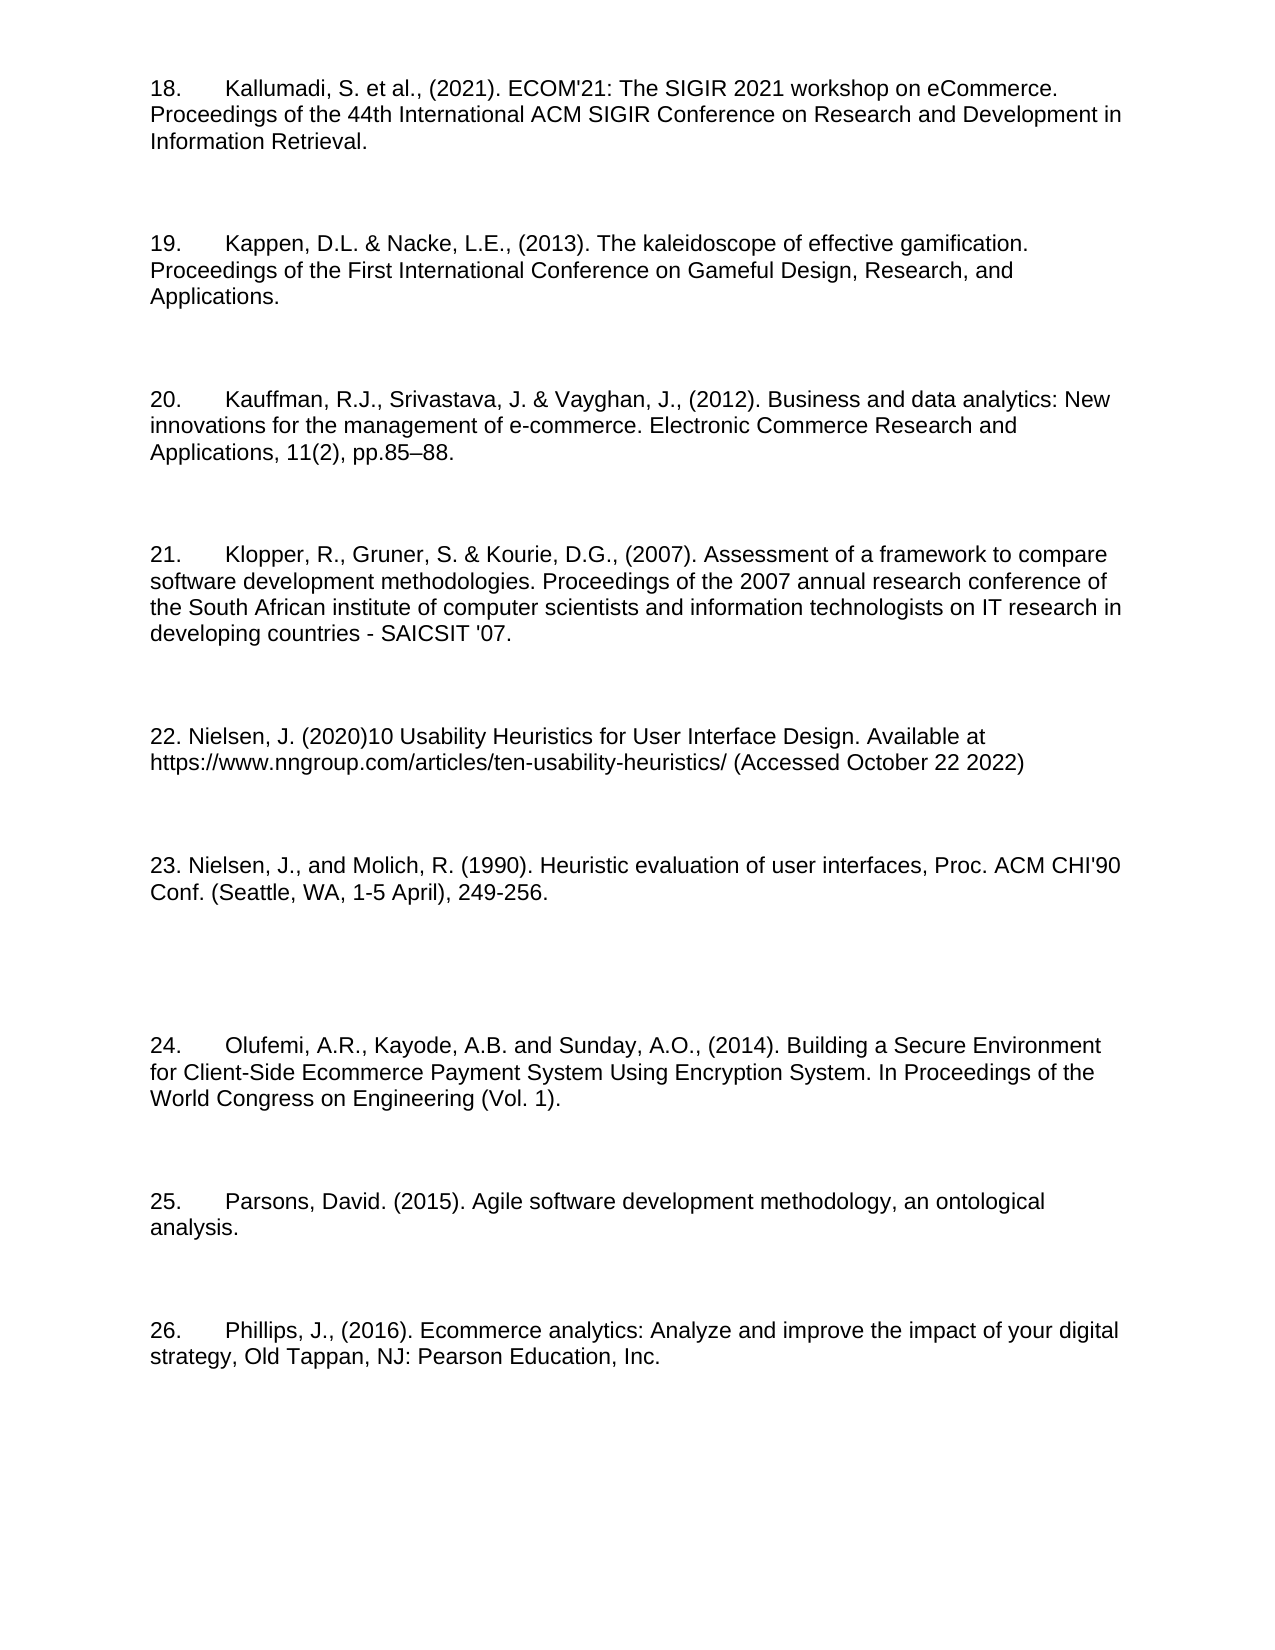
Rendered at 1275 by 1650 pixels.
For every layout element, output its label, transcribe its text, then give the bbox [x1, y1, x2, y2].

text 19. Kappen, D.L. & Nacke, L.E., (2013). The kaleidoscope of effective gamification. Proceedings of the First International Conference on Gameful Design, Research, and Applications. [150, 230, 1125, 309]
text 21. Klopper, R., Gruner, S. & Kourie, D.G., (2007). Assessment of a framework to compare software development methodologies. Proceedings of the 2007 annual research conference of the South African institute of computer scientists and information technologists on IT research in developing countries - SAICSIT '07. [150, 541, 1125, 647]
text 25. Parsons, David. (2015). Agile software development methodology, an ontological analysis. [150, 1188, 1125, 1241]
text 18. Kallumadi, S. et al., (2021). ECOM'21: The SIGIR 2021 workshop on eCommerce. Proceedings of the 44th International ACM SIGIR Conference on Research and Development in Information Retrieval. [150, 75, 1125, 154]
text 26. Phillips, J., (2016). Ecommerce analytics: Analyze and improve the impact of your digital strategy, Old Tappan, NJ: Pearson Education, Inc. [150, 1317, 1125, 1370]
text 22. Nielsen, J. (2020)10 Usability Heuristics for User Interface Design. Available at https://www.nngroup.com/articles/ten-usability-heuristics/ (Accessed October 22 2022) [150, 723, 1125, 776]
text 20. Kauffman, R.J., Srivastava, J. & Vayghan, J., (2012). Business and data analytics: New innovations for the management of e-commerce. Electronic Commerce Research and Applications, 11(2), pp.85–88. [150, 386, 1125, 465]
text 24. Olufemi, A.R., Kayode, A.B. and Sunday, A.O., (2014). Building a Secure Environment for Client-Side Ecommerce Payment System Using Encryption System. In Proceedings of the World Congress on Engineering (Vol. 1). [150, 1032, 1125, 1112]
text 23. Nielsen, J., and Molich, R. (1990). Heuristic evaluation of user interfaces, Proc. ACM CHI'90 Conf. (Seattle, WA, 1-5 April), 249-256. [150, 852, 1125, 905]
